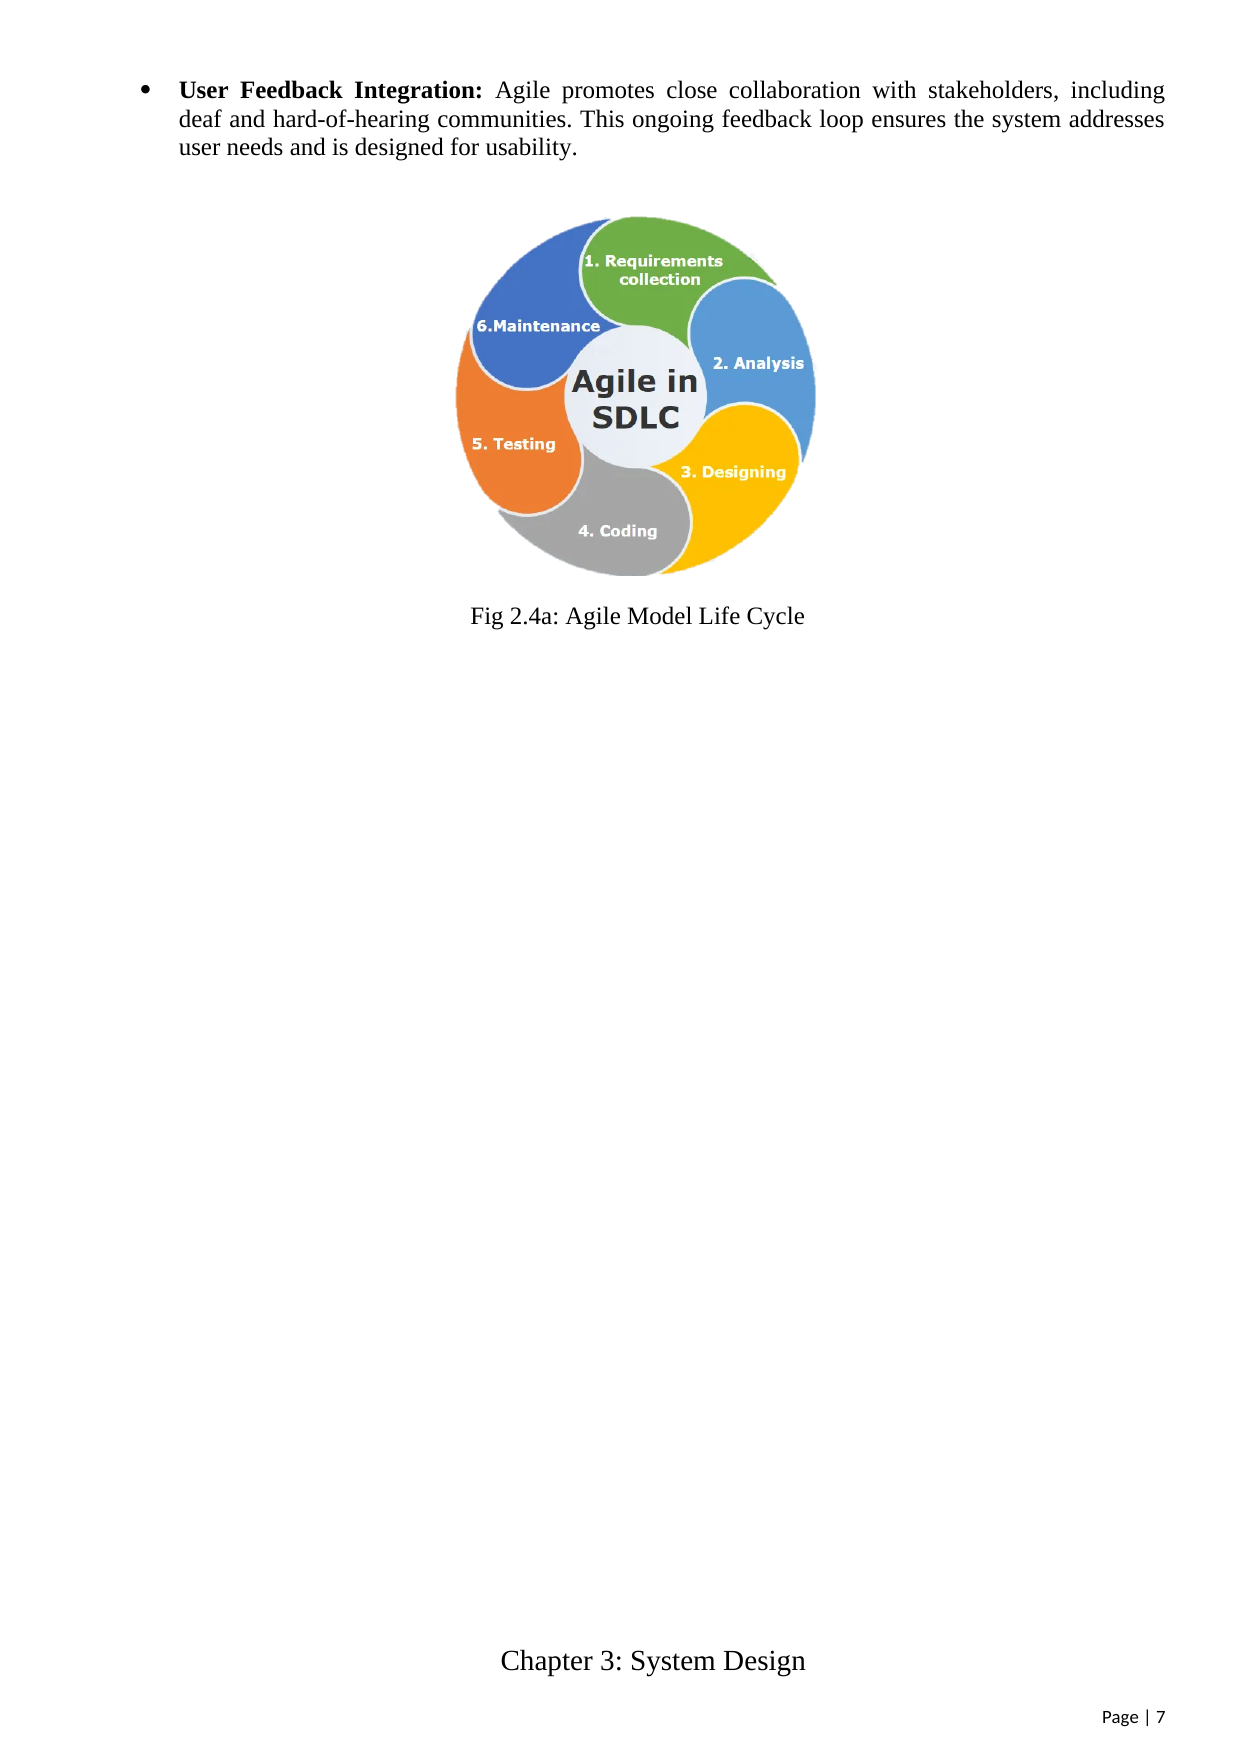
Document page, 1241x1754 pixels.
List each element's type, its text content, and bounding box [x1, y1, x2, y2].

picture [393, 212, 914, 580]
list User Feedback Integration: Agile promotes close collaboration with stakeholders, including deaf and hard-of-hearing communities. This ongoing feedback loop ensures the system addresses user needs and is designed for usability. [141, 75, 1165, 161]
text Chapter 3: System Design [141, 1643, 1165, 1677]
